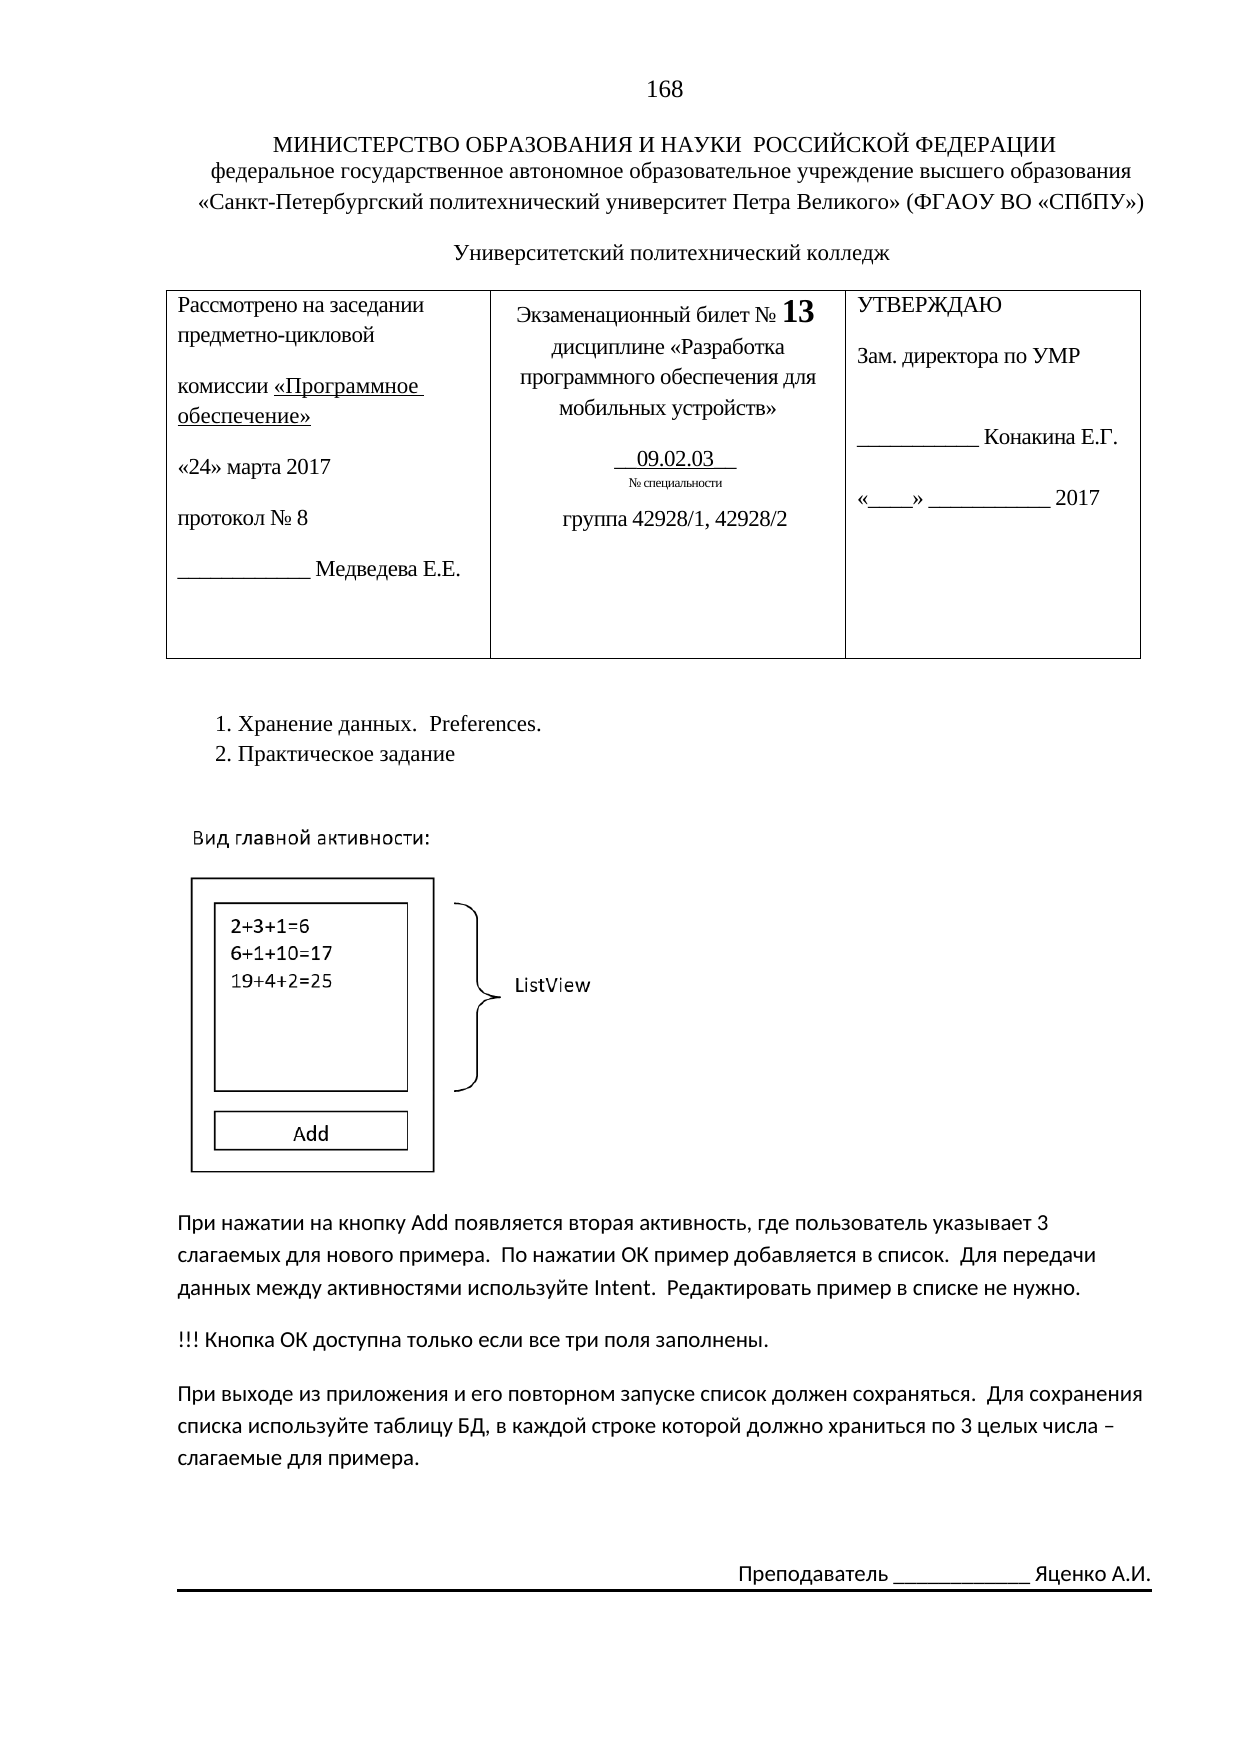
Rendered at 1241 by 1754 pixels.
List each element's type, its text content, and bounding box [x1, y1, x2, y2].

table_header Экзаменационный билет № 13 дисциплине «Разработка программного обеспечения для мобильных устройств» __09.02.03__ № специальности группа 42928/1, 42928/2 [491, 291, 845, 658]
table_header Рассмотрено на заседании предметно-цикловой комиссии «Программное обеспечение» «24» марта 2017 протокол № 8 ____________ Медведева Е.Е. [167, 291, 490, 658]
text При выходе из приложения и его повторном запуске список должен сохраняться. Для сохранения списка используйте таблицу БД, в каждой строке которой должно храниться по 3 целых числа – слагаемые для примера. [177, 1379, 1152, 1471]
text При нажатии на кнопку Add появляется вторая активность, где пользователь указывает 3 слагаемых для нового примера. По нажатии ОК пример добавляется в список. Для передачи данных между активностями используйте Intent. Редактировать пример в списке не нужно. [177, 1208, 1152, 1301]
text федеральное государственное автономное образовательное учреждение высшего образования «Санкт-Петербургский политехнический университет Петра Великого» (ФГАОУ ВО «СПбПУ») [177, 158, 1166, 214]
list 2. Практическое задание [215, 740, 1152, 767]
picture [177, 821, 602, 1184]
text МИНИСТЕРСТВО ОБРАЗОВАНИЯ И НАУКИ РОССИЙСКОЙ ФЕДЕРАЦИИ [177, 131, 1152, 158]
text Университетский политехнический колледж [177, 239, 1166, 265]
list 1. Хранение данных. Preferences. [215, 710, 1152, 737]
text Преподаватель ____________ Яценко А.И. [177, 1559, 1152, 1589]
text !!! Кнопка ОК доступна только если все три поля заполнены. [177, 1326, 1152, 1354]
table_header УТВЕРЖДАЮ Зам. директора по УМР ___________ Конакина Е.Г. «____» ___________ 2017 [846, 291, 1140, 658]
